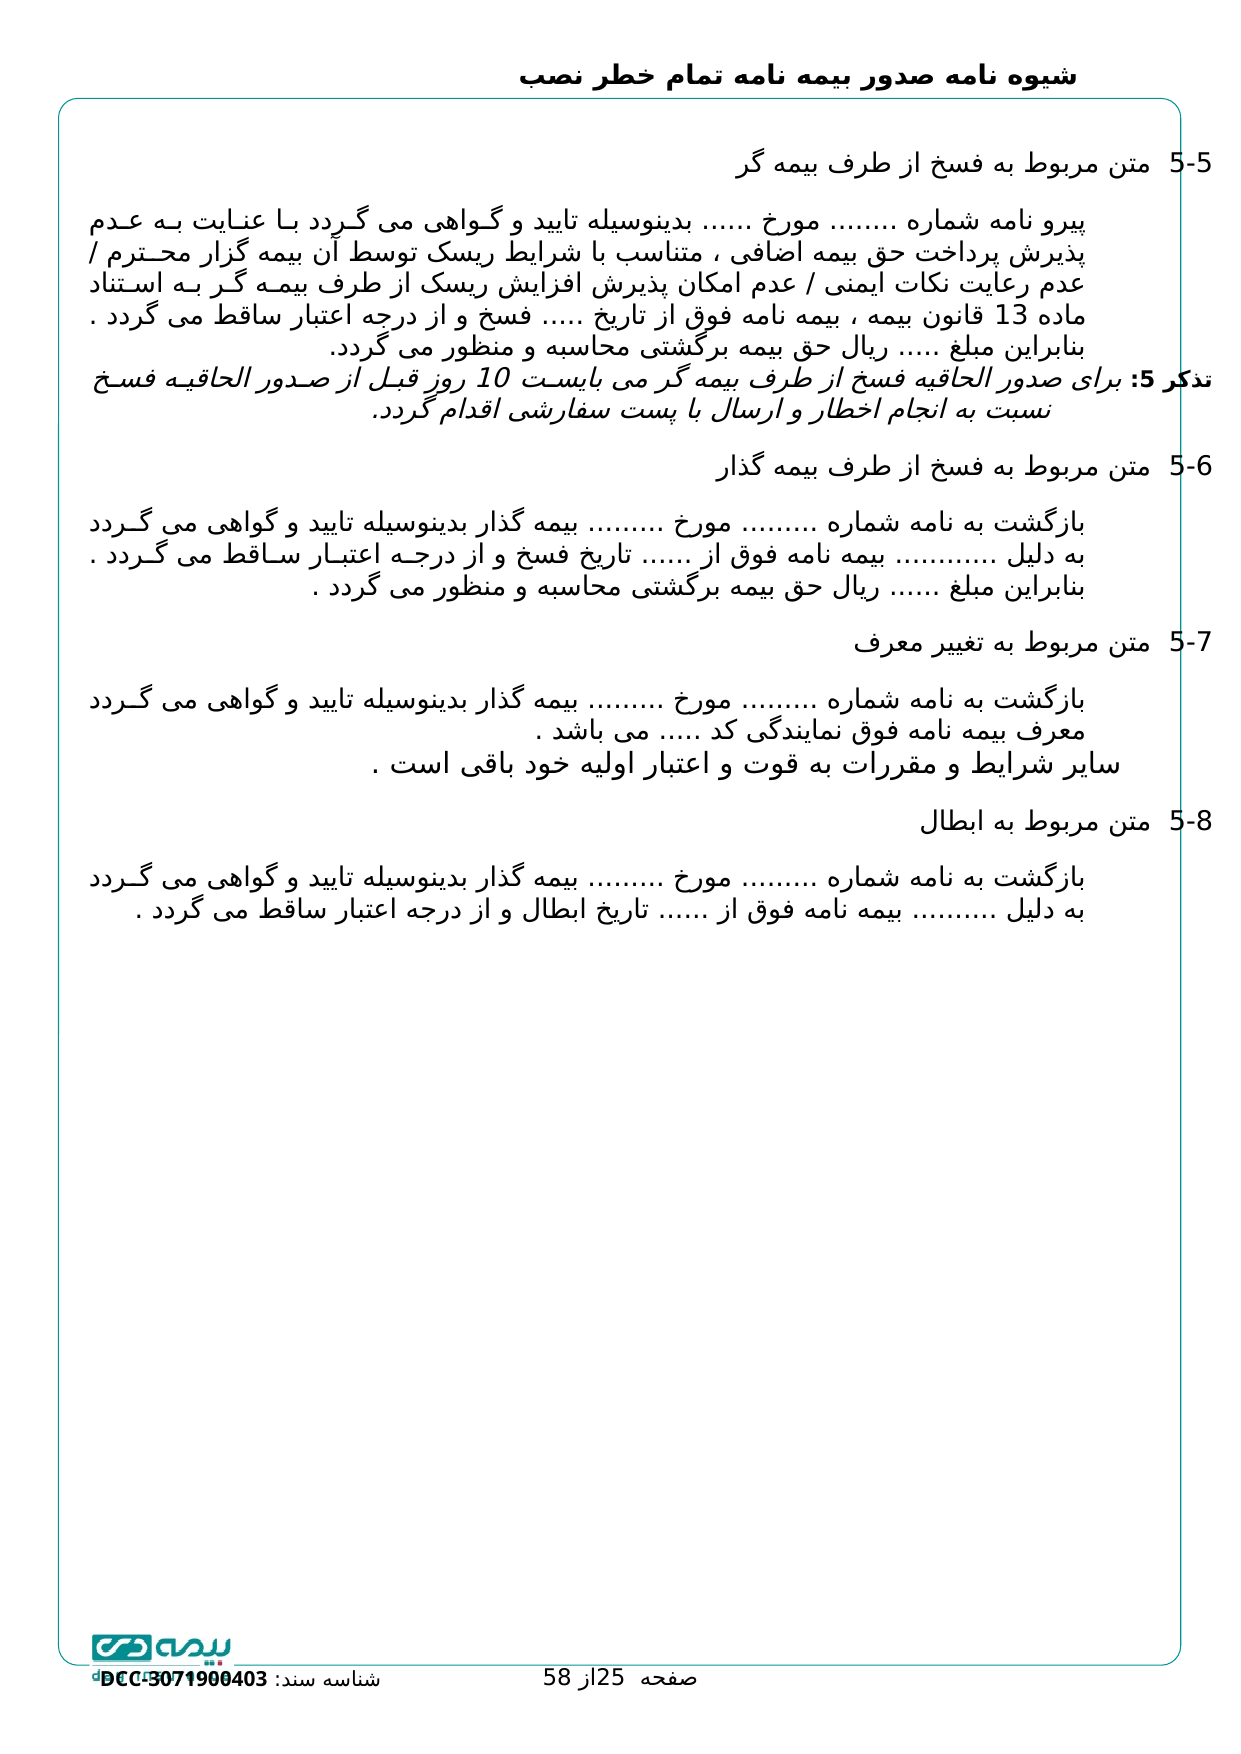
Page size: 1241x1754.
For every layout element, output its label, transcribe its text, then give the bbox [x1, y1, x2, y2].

subtitle متن مربوط به تغییر معرف [89, 626, 1152, 658]
subtitle متن مربوط به ابطال [89, 805, 1152, 837]
text پیرو نامه شماره ........ مورخ ...... بدینوسیله تایید و گواهی می گردد با عنایت به عدم پذیرش پرداخت حق بیمه اضافی ، متناسب با شرایط ریسک توسط آن بیمه گزار محترم / عدم رعایت نکات ایمنی / عدم امکان پذیرش افزایش ریسک از طرف بیمه گر به استناد ماده 13 قانون بیمه ، بیمه نامه فوق از تاریخ ..... فسخ و از درجه اعتبار ساقط می گردد . بنابراین مبلغ ..... ريال حق بیمه برگشتی محاسبه و منظور می گردد. [89, 204, 1087, 362]
picture [89, 1633, 235, 1688]
text برای صدور الحاقیه فسخ از طرف بیمه گر می بایست 10 روز قبل از صدور الحاقیه فسخ نسبت به انجام اخطار و ارسال با پست سفارشی اقدام گردد. [89, 362, 1122, 425]
subtitle متن مربوط به فسخ از طرف بیمه گر [89, 148, 1152, 179]
subtitle متن مربوط به فسخ از طرف بیمه گذار [89, 450, 1152, 482]
text بازگشت به نامه شماره ......... مورخ ......... بیمه گذار بدینوسیله تایید و گواهی می گردد معرف بیمه نامه فوق نمایندگی کد ..... می باشد . [89, 683, 1087, 746]
text بازگشت به نامه شماره ......... مورخ ......... بیمه گذار بدینوسیله تایید و گواهی می گردد به دلیل .......... بیمه نامه فوق از ...... تاریخ ابطال و از درجه اعتبار ساقط می گردد . [89, 862, 1087, 925]
text سایر شرایط و مقررات به قوت و اعتبار اولیه خود باقی است . [89, 746, 1122, 780]
text بازگشت به نامه شماره ......... مورخ ......... بیمه گذار بدینوسیله تایید و گواهی می گردد به دلیل ............ بیمه نامه فوق از ...... تاریخ فسخ و از درجه اعتبار ساقط می گردد . بنابراین مبلغ ...... ريال حق بیمه برگشتی محاسبه و منظور می گردد . [89, 507, 1087, 601]
